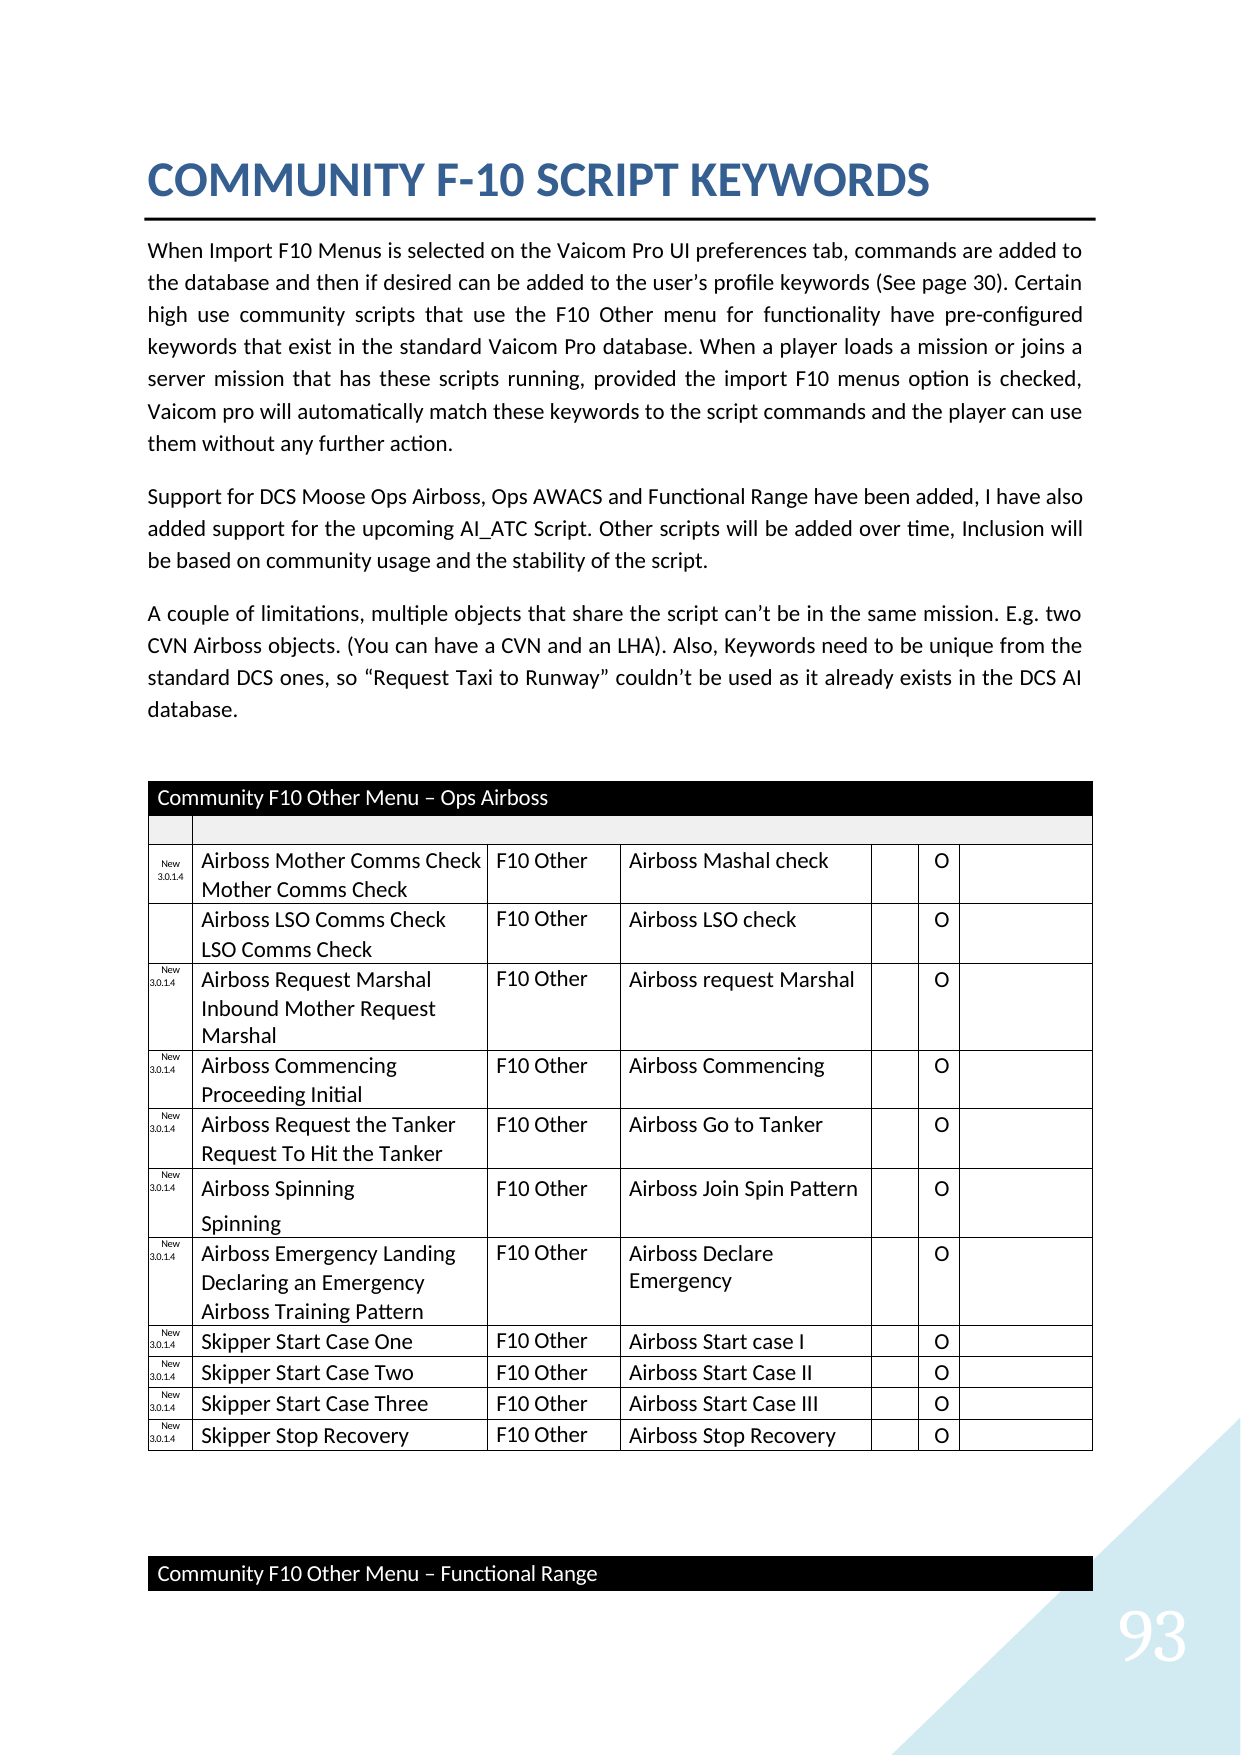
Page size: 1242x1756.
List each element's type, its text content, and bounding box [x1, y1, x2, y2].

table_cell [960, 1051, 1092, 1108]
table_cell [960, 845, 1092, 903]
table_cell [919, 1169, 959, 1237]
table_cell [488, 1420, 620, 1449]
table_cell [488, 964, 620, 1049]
subtitle COMMUNITY F-10 SCRIPT KEYWORDS [147, 148, 1131, 208]
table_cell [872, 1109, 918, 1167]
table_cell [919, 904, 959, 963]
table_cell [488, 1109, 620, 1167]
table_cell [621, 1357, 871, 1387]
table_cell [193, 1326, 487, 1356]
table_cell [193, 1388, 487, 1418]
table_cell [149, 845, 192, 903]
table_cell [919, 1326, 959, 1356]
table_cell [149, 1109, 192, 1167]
text When Import F10 Menus is selected on the Vaicom Pro UI preferences tab, commands are added to the database and then if desired can be added to the user’s profile keywords (See page 30). Certain high use community scripts that use the F10 Other menu for functionality have pre-configured keywords that exist in the standard Vaicom Pro database. When a player loads a mission or joins a server mission that has these scripts running, provided the import F10 menus option is checked, Vaicom pro will automatically match these keywords to the script commands and the player can use them without any further action. [147, 236, 1084, 457]
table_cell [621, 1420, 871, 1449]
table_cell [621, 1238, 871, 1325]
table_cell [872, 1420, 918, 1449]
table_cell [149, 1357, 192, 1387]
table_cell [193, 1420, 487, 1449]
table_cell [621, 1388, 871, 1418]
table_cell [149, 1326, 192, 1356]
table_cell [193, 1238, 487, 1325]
text Support for DCS Moose Ops Airboss, Ops AWACS and Functional Range have been added, I have also added support for the upcoming AI_ATC Script. Other scripts will be added over time, Inclusion will be based on community usage and the stability of the script. [147, 482, 1084, 574]
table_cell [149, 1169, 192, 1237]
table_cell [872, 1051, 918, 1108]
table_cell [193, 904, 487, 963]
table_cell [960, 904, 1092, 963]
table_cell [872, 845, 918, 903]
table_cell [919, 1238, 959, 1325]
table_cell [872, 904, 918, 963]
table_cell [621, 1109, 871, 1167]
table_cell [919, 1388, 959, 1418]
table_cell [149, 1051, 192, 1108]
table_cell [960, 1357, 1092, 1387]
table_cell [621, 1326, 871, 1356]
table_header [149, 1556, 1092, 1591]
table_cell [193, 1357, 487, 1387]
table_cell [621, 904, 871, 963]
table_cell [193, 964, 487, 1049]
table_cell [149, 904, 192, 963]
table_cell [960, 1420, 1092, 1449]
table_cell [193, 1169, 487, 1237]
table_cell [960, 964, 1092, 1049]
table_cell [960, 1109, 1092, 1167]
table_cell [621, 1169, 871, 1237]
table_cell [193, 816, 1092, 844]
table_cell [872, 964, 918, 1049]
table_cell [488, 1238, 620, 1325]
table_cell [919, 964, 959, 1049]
text A couple of limitations, multiple objects that share the script can’t be in the same mission. E.g. two CVN Airboss objects. (You can have a CVN and an LHA). Also, Keywords need to be unique from the standard DCS ones, so “Request Taxi to Runway” couldn’t be used as it already exists in the DCS AI database. [147, 599, 1084, 723]
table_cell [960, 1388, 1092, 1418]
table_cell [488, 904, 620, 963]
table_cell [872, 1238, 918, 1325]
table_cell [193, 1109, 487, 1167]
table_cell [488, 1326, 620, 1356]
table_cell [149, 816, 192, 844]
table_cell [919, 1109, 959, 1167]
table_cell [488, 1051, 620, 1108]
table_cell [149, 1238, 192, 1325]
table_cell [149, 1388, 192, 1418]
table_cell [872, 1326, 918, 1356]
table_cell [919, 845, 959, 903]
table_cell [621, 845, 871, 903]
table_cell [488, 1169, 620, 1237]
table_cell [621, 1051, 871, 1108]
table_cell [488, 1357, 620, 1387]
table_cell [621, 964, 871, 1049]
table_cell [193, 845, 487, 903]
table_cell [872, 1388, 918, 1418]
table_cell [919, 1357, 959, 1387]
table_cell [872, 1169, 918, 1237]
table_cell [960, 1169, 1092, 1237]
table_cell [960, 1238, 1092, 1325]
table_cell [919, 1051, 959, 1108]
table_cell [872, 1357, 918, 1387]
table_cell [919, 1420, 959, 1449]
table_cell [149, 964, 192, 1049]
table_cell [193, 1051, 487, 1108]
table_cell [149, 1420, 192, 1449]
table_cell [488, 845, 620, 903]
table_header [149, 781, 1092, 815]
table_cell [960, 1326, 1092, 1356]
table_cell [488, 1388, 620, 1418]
